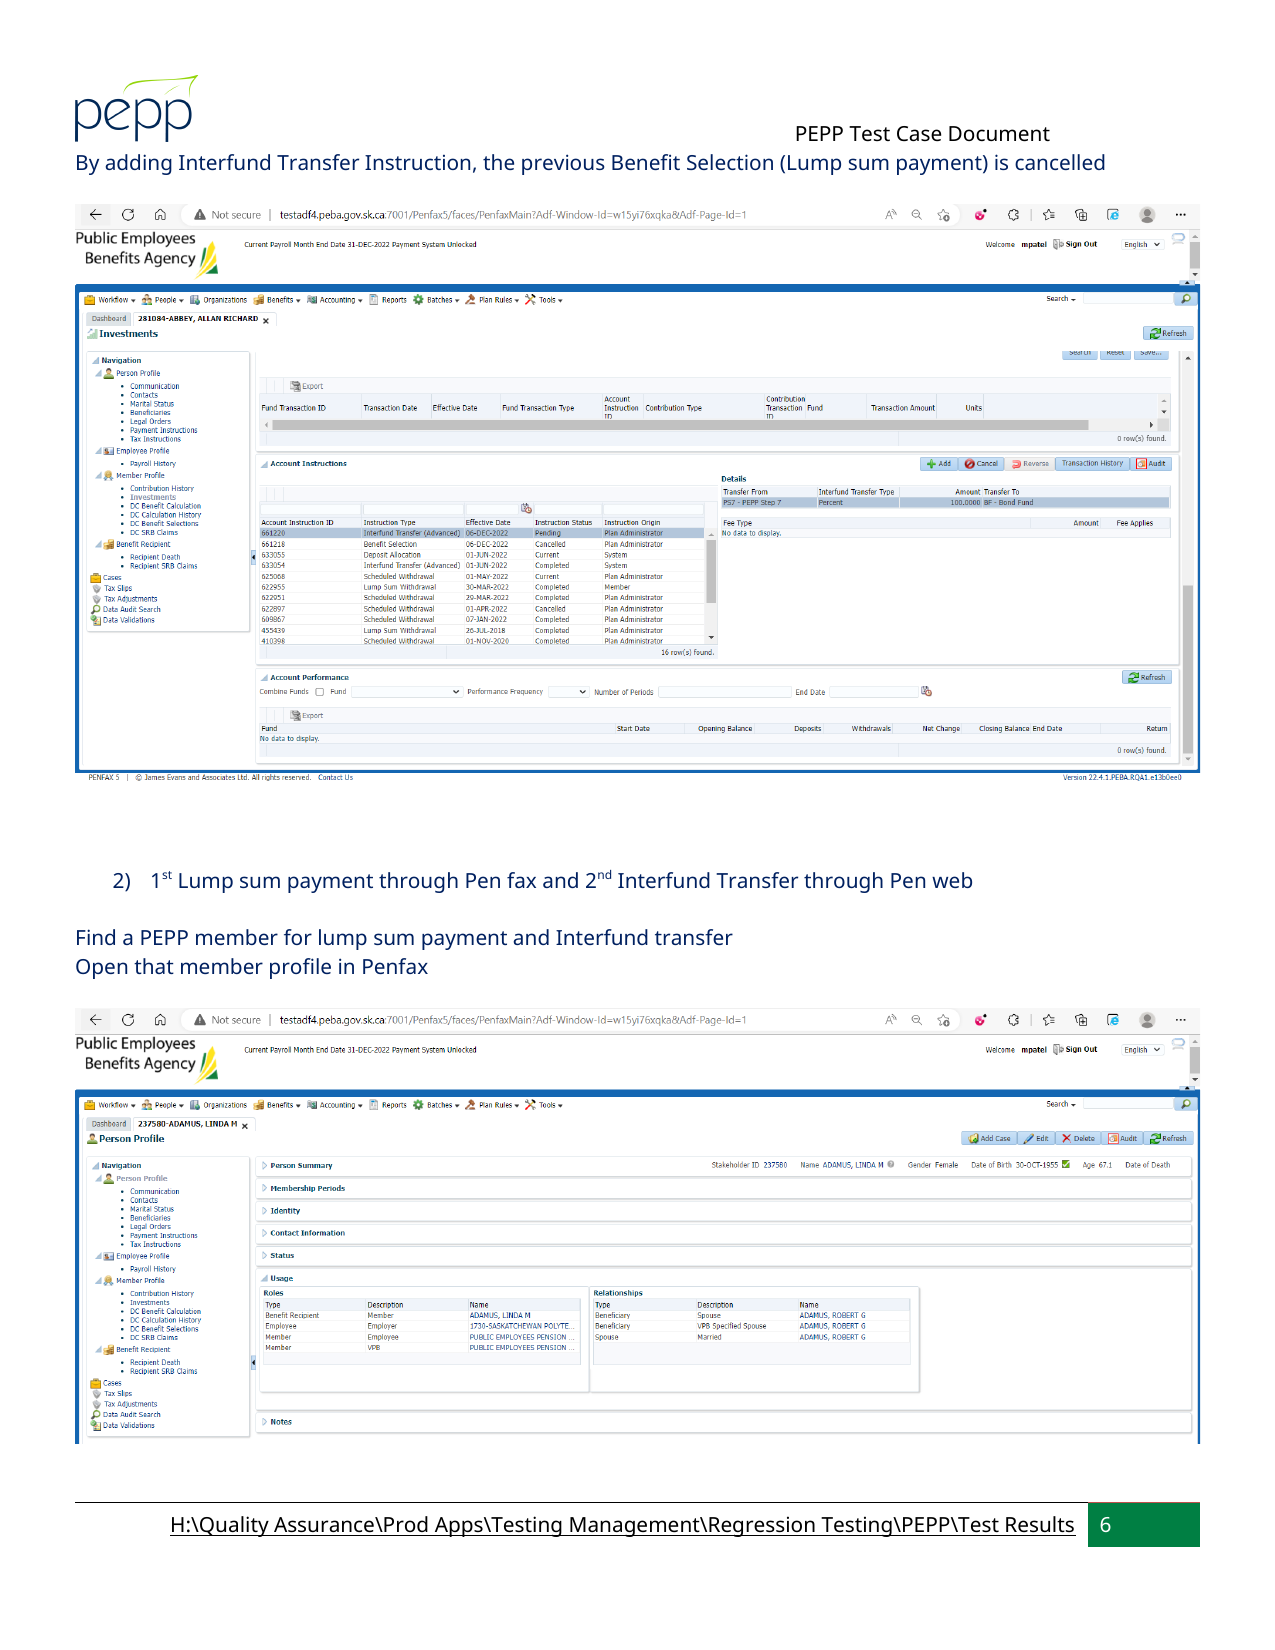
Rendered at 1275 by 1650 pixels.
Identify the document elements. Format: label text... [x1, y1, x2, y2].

text Find a PEPP member for lump sum payment and Interfund transfer [75, 923, 1200, 952]
list 1st Lump sum payment through Pen fax and 2nd Interfund Transfer through Pen web [112, 866, 1200, 895]
text Open that member profile in Penfax [75, 952, 1200, 980]
picture [75, 1008, 1200, 1444]
text By adding Interfund Transfer Instruction, the previous Benefit Selection (Lump sum payment) is cancelled [75, 148, 1200, 176]
picture [75, 75, 199, 142]
picture [75, 204, 1200, 782]
